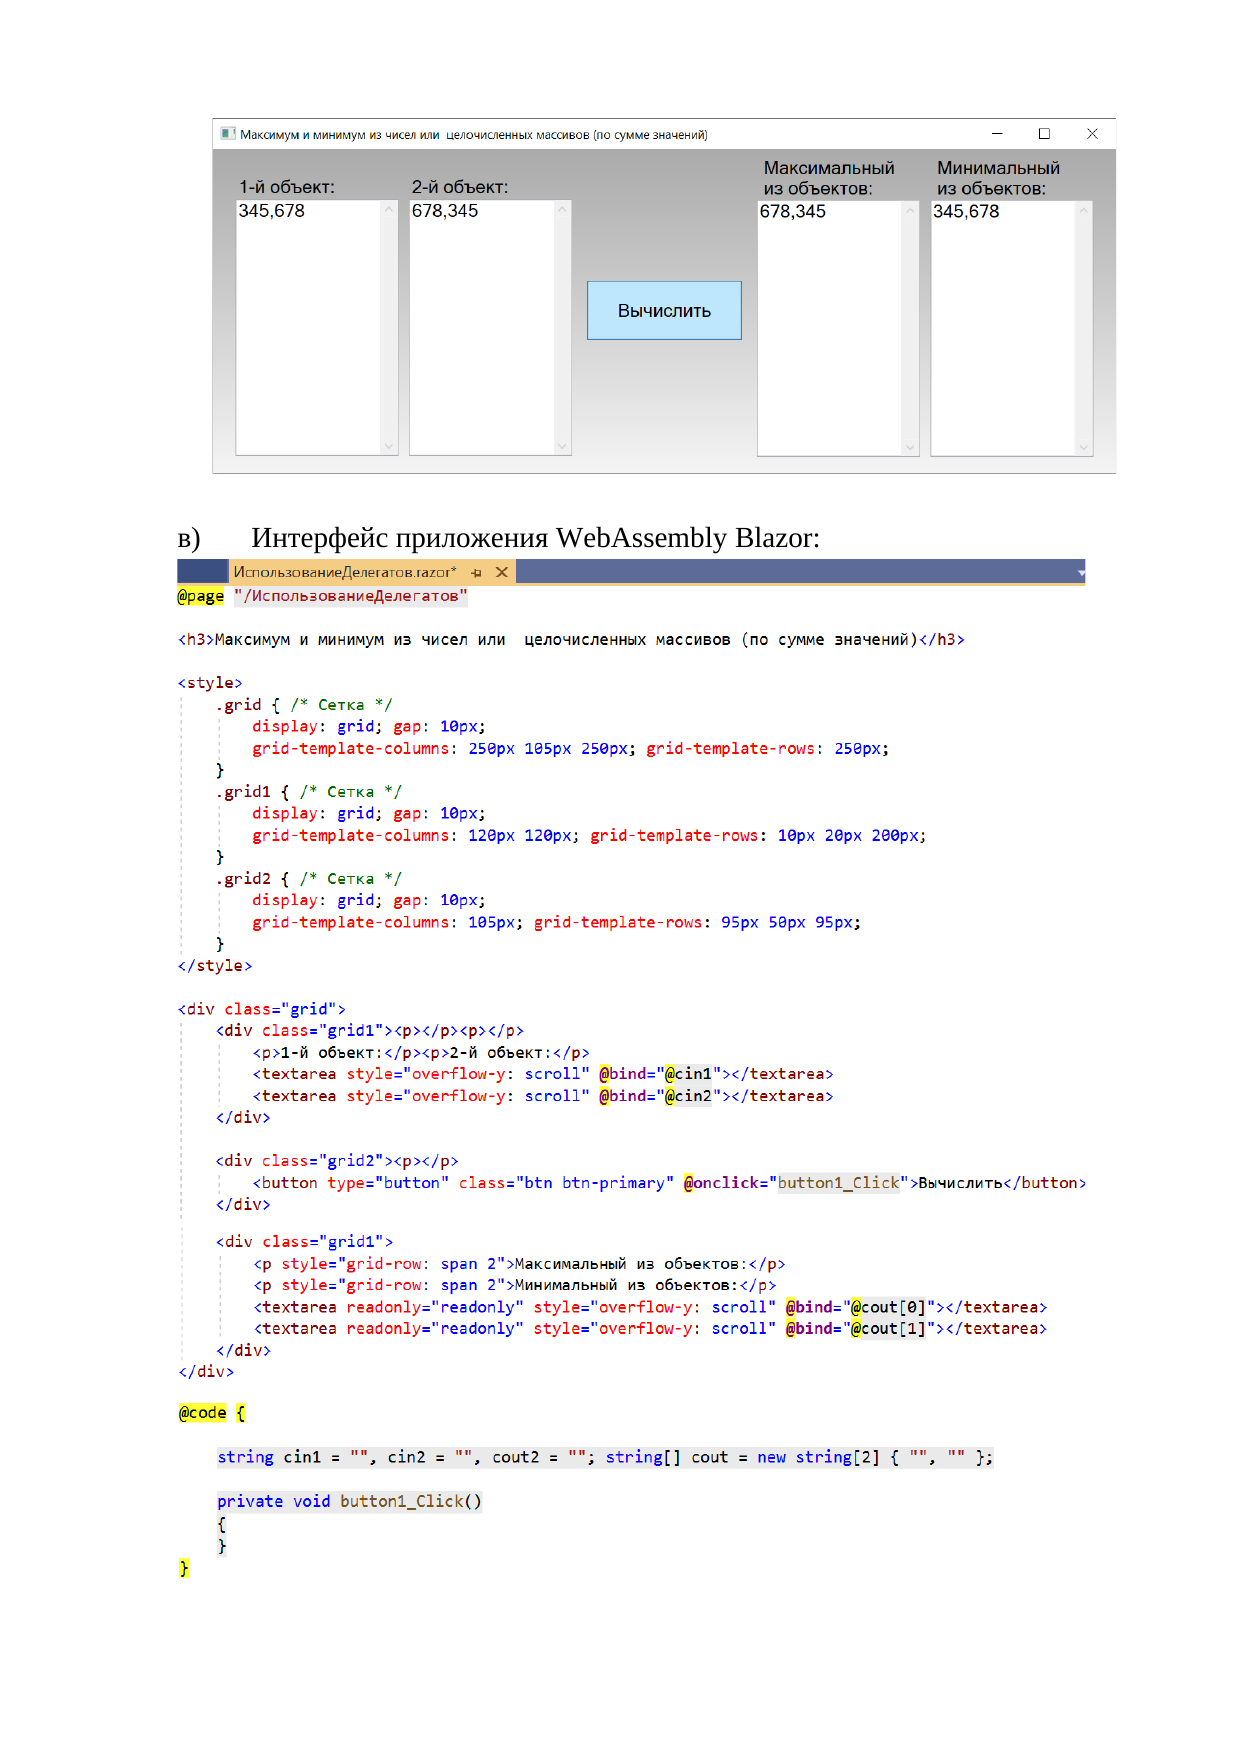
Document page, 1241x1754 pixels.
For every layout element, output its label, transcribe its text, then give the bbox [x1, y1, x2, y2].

picture [212, 118, 1117, 474]
text в) Интерфейс приложения WebAssembly Blazor: [177, 520, 1152, 553]
picture [177, 559, 1130, 1580]
